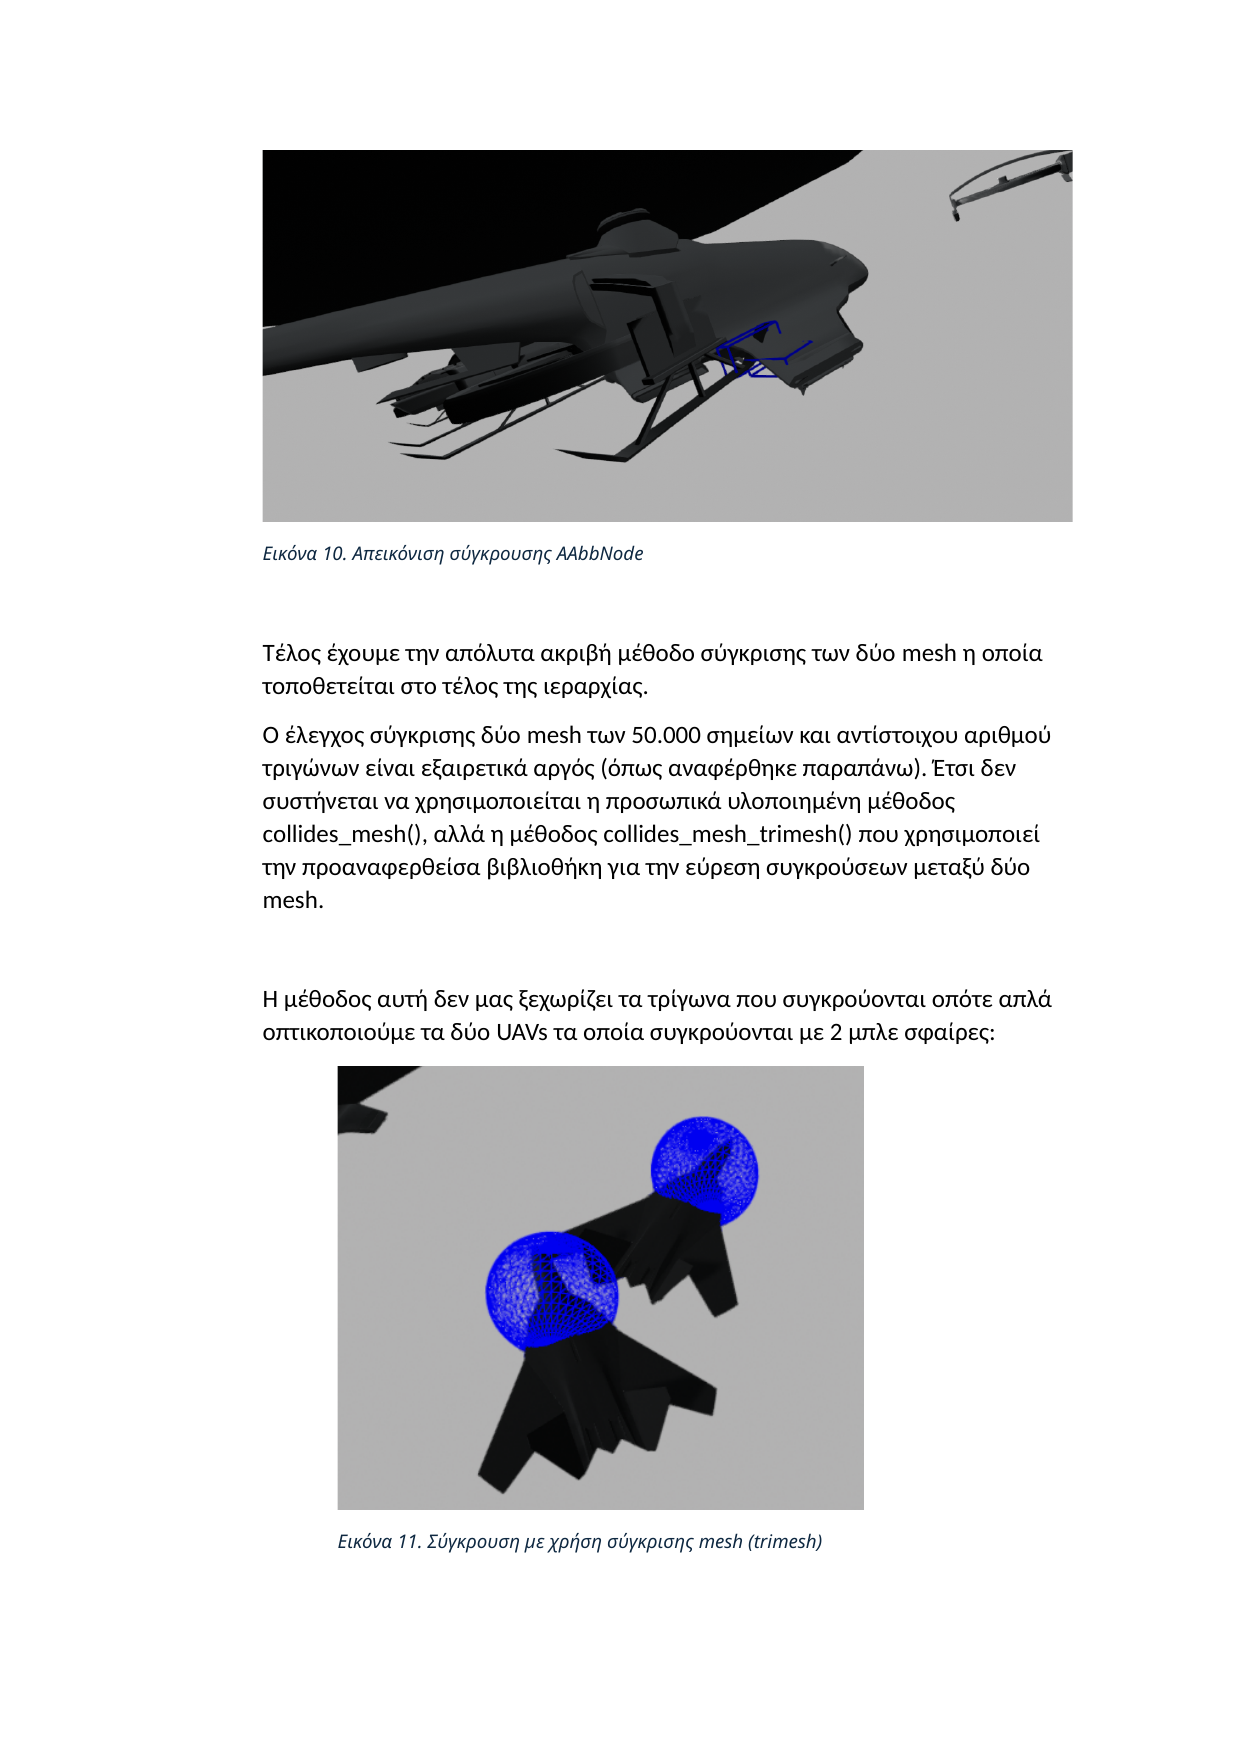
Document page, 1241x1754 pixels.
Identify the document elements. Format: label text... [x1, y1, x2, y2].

text Εικόνα 10. Απεικόνιση σύγκρουσης AAbbNode [262, 540, 1053, 566]
text Ο έλεγχος σύγκρισης δύο mesh των 50.000 σημείων και αντίστοιχου αριθμού τριγώνων είναι εξαιρετικά αργός (όπως αναφέρθηκε παραπάνω). Έτσι δεν συστήνεται να χρησιμοποιείται η προσωπικά υλοποιημένη μέθοδος collides_mesh(), αλλά η μέθοδος collides_mesh_trimesh() που χρησιμοποιεί την προαναφερθείσα βιβλιοθήκη για την εύρεση συγκρούσεων μεταξύ δύο mesh. [262, 720, 1053, 915]
text Τέλος έχουμε την απόλυτα ακριβή μέθοδο σύγκρισης των δύο mesh η οποία τοποθετείται στο τέλος της ιεραρχίας. [262, 637, 1053, 701]
picture [337, 1066, 864, 1510]
picture [262, 150, 1073, 522]
text Εικόνα 11. Σύγκρουση με χρήση σύγκρισης mesh (trimesh) [262, 1529, 1053, 1554]
text Η μέθοδος αυτή δεν μας ξεχωρίζει τα τρίγωνα που συγκρούονται οπότε απλά οπτικοποιούμε τα δύο UAVs τα οποία συγκρούονται με 2 μπλε σφαίρες: [262, 983, 1053, 1047]
